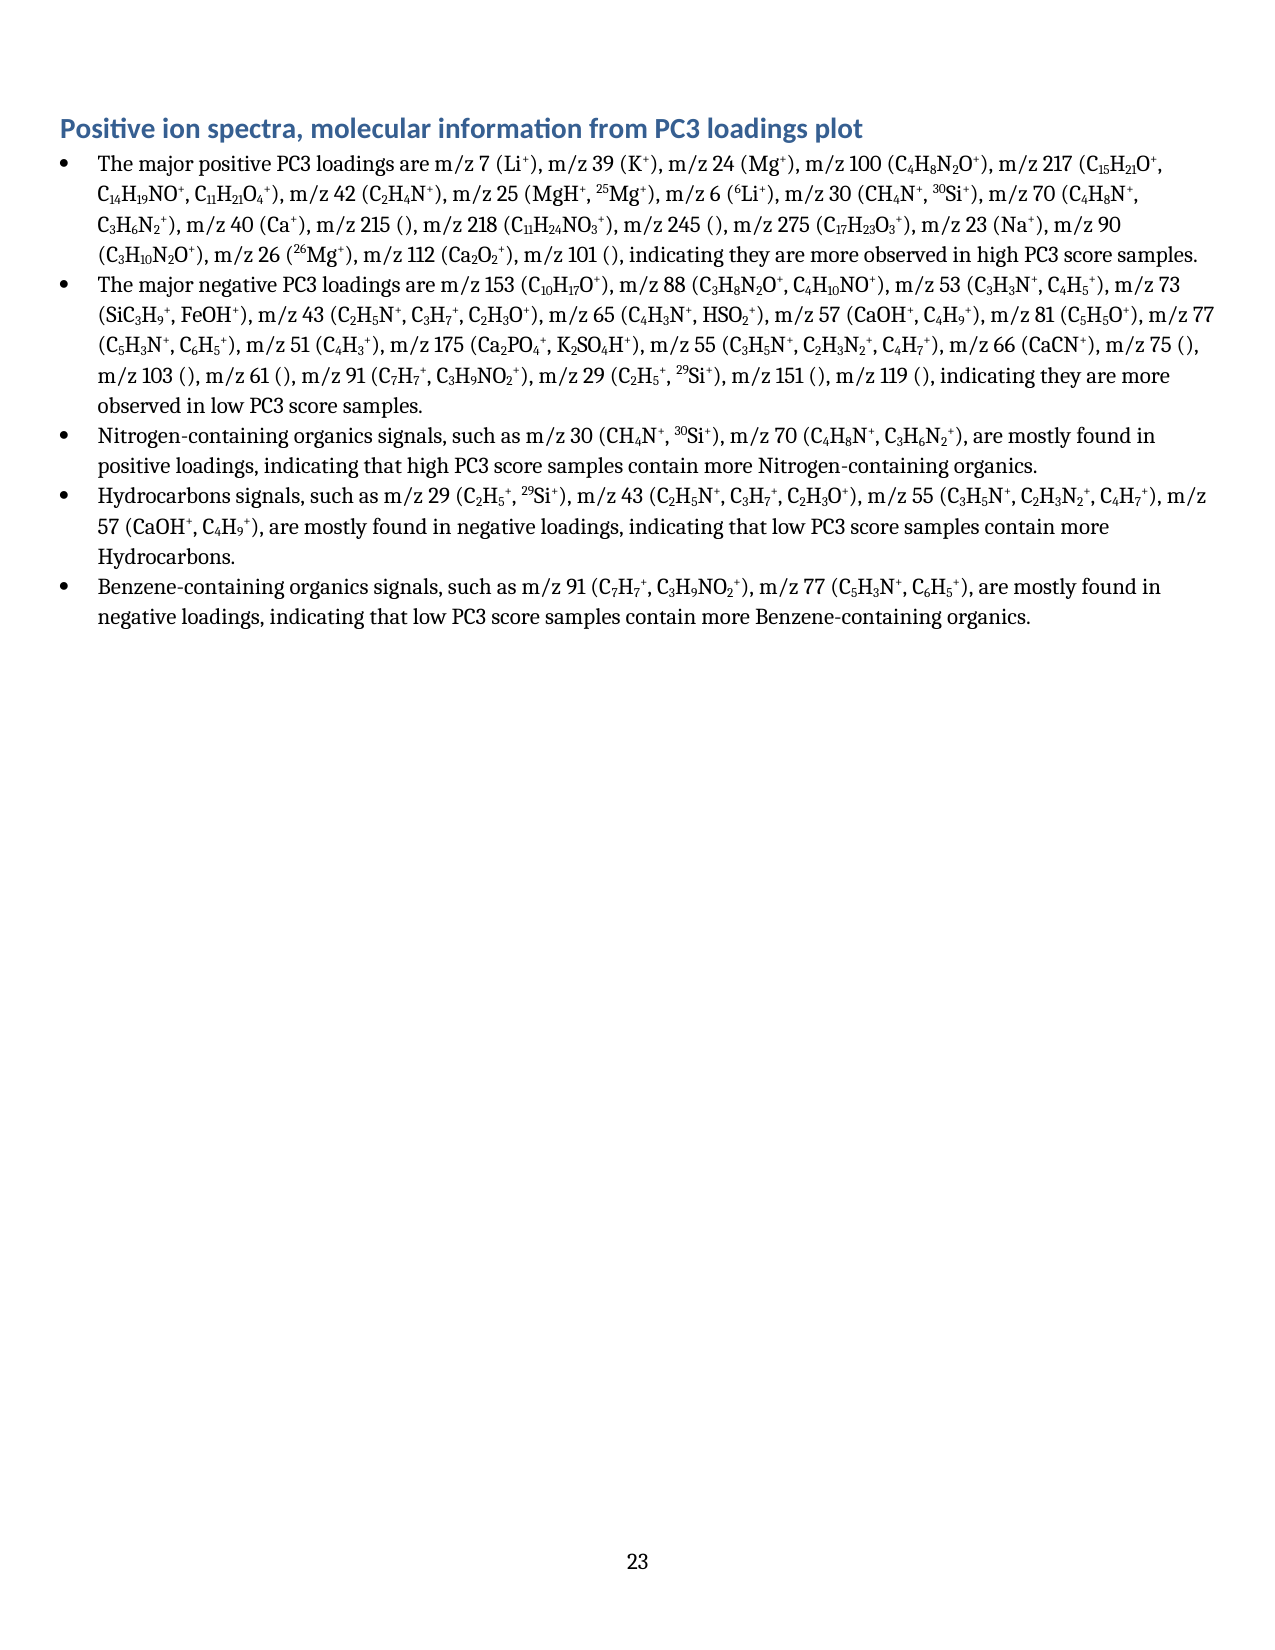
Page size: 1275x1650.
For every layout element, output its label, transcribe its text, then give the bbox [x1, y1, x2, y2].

list The major positive PC3 loadings are m/z 7 (Li+), m/z 39 (K+), m/z 24 (Mg+), m/z 100 (C4H8N2O+), m/z 217 (C15H21O+, C14H19NO+, C11H21O4+), m/z 42 (C2H4N+), m/z 25 (MgH+, 25Mg+), m/z 6 (6Li+), m/z 30 (CH4N+, 30Si+), m/z 70 (C4H8N+, C3H6N2+), m/z 40 (Ca+), m/z 215 (), m/z 218 (C11H24NO3+), m/z 245 (), m/z 275 (C17H23O3+), m/z 23 (Na+), m/z 90 (C3H10N2O+), m/z 26 (26Mg+), m/z 112 (Ca2O2+), m/z 101 (), indicating they are more observed in high PC3 score samples. [60, 151, 1215, 268]
list Nitrogen-containing organics signals, such as m/z 30 (CH4N+, 30Si+), m/z 70 (C4H8N+, C3H6N2+), are mostly found in positive loadings, indicating that high PC3 score samples contain more Nitrogen-containing organics. [60, 423, 1215, 479]
list The major negative PC3 loadings are m/z 153 (C10H17O+), m/z 88 (C3H8N2O+, C4H10NO+), m/z 53 (C3H3N+, C4H5+), m/z 73 (SiC3H9+, FeOH+), m/z 43 (C2H5N+, C3H7+, C2H3O+), m/z 65 (C4H3N+, HSO2+), m/z 57 (CaOH+, C4H9+), m/z 81 (C5H5O+), m/z 77 (C5H3N+, C6H5+), m/z 51 (C4H3+), m/z 175 (Ca2PO4+, K2SO4H+), m/z 55 (C3H5N+, C2H3N2+, C4H7+), m/z 66 (CaCN+), m/z 75 (), m/z 103 (), m/z 61 (), m/z 91 (C7H7+, C3H9NO2+), m/z 29 (C2H5+, 29Si+), m/z 151 (), m/z 119 (), indicating they are more observed in low PC3 score samples. [60, 272, 1215, 419]
list Hydrocarbons signals, such as m/z 29 (C2H5+, 29Si+), m/z 43 (C2H5N+, C3H7+, C2H3O+), m/z 55 (C3H5N+, C2H3N2+, C4H7+), m/z 57 (CaOH+, C4H9+), are mostly found in negative loadings, indicating that low PC3 score samples contain more Hydrocarbons. [60, 483, 1215, 570]
subtitle Positive ion spectra, molecular information from PC3 loadings plot [60, 110, 1215, 146]
list Benzene-containing organics signals, such as m/z 91 (C7H7+, C3H9NO2+), m/z 77 (C5H3N+, C6H5+), are mostly found in negative loadings, indicating that low PC3 score samples contain more Benzene-containing organics. [60, 574, 1215, 630]
